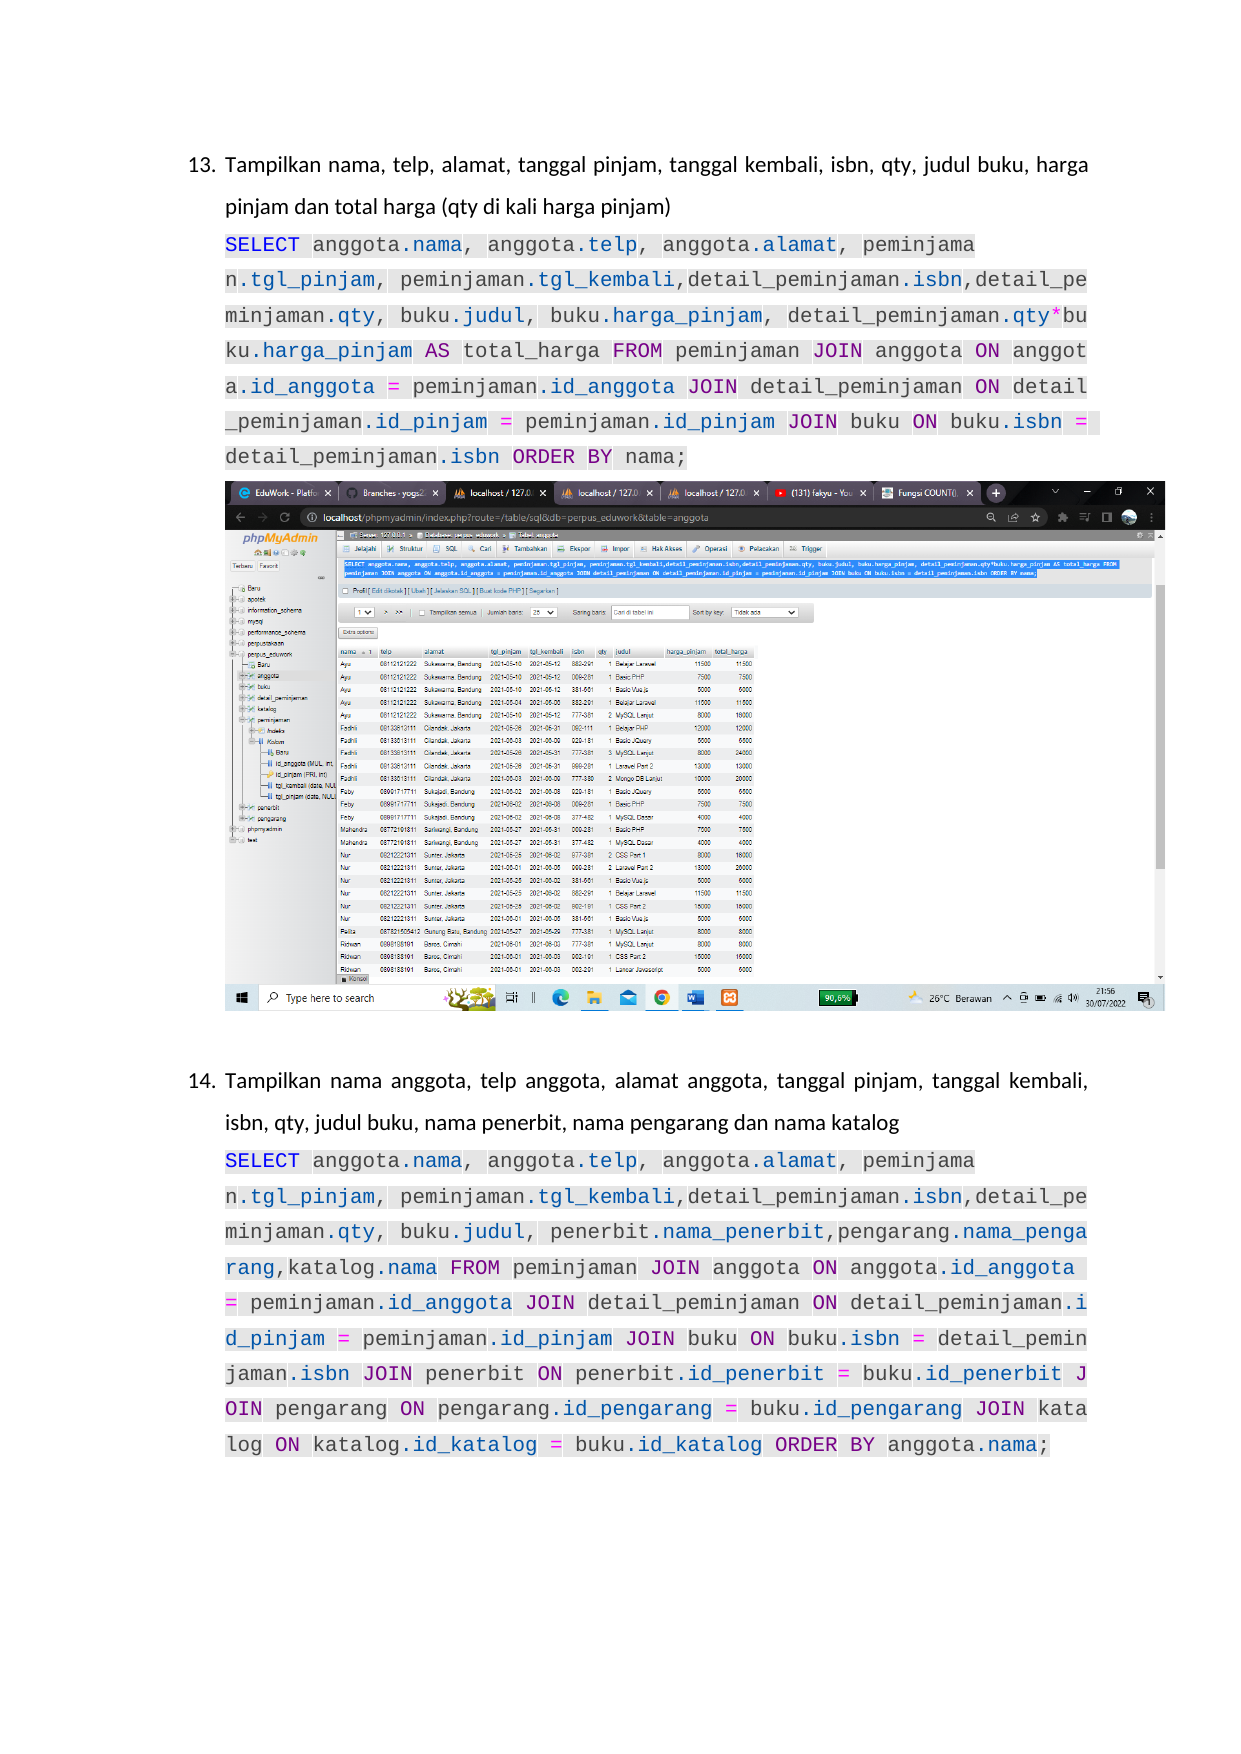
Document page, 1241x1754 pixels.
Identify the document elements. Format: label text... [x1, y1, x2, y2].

list SELECT anggota.nama, anggota.telp, anggota.alamat, peminjaman.tgl_pinjam, peminjaman.tgl_kembali,detail_peminjaman.isbn,detail_peminjaman.qty, buku.judul, penerbit.nama_penerbit,pengarang.nama_pengarang,katalog.nama FROM peminjaman JOIN anggota ON anggota.id_anggota = peminjaman.id_anggota JOIN detail_peminjaman ON detail_peminjaman.id_pinjam = peminjaman.id_pinjam JOIN buku ON buku.isbn = detail_peminjaman.isbn JOIN penerbit ON penerbit.id_penerbit = buku.id_penerbit JOIN pengarang ON pengarang.id_pengarang = buku.id_pengarang JOIN katalog ON katalog.id_katalog = buku.id_katalog ORDER BY anggota.nama; [225, 1150, 1090, 1457]
picture [225, 481, 1166, 1011]
list Tampilkan nama, telp, alamat, tanggal pinjam, tanggal kembali, isbn, qty, judul buku, harga pinjam dan total harga (qty di kali harga pinjam) [187, 150, 1090, 220]
list Tampilkan nama anggota, telp anggota, alamat anggota, tanggal pinjam, tanggal kembali, isbn, qty, judul buku, nama penerbit, nama pengarang dan nama katalog [187, 1066, 1090, 1136]
list SELECT anggota.nama, anggota.telp, anggota.alamat, peminjaman.tgl_pinjam, peminjaman.tgl_kembali,detail_peminjaman.isbn,detail_peminjaman.qty, buku.judul, buku.harga_pinjam, detail_peminjaman.qty*buku.harga_pinjam AS total_harga FROM peminjaman JOIN anggota ON anggota.id_anggota = peminjaman.id_anggota JOIN detail_peminjaman ON detail_peminjaman.id_pinjam = peminjaman.id_pinjam JOIN buku ON buku.isbn = detail_peminjaman.isbn ORDER BY nama; [225, 234, 1090, 470]
